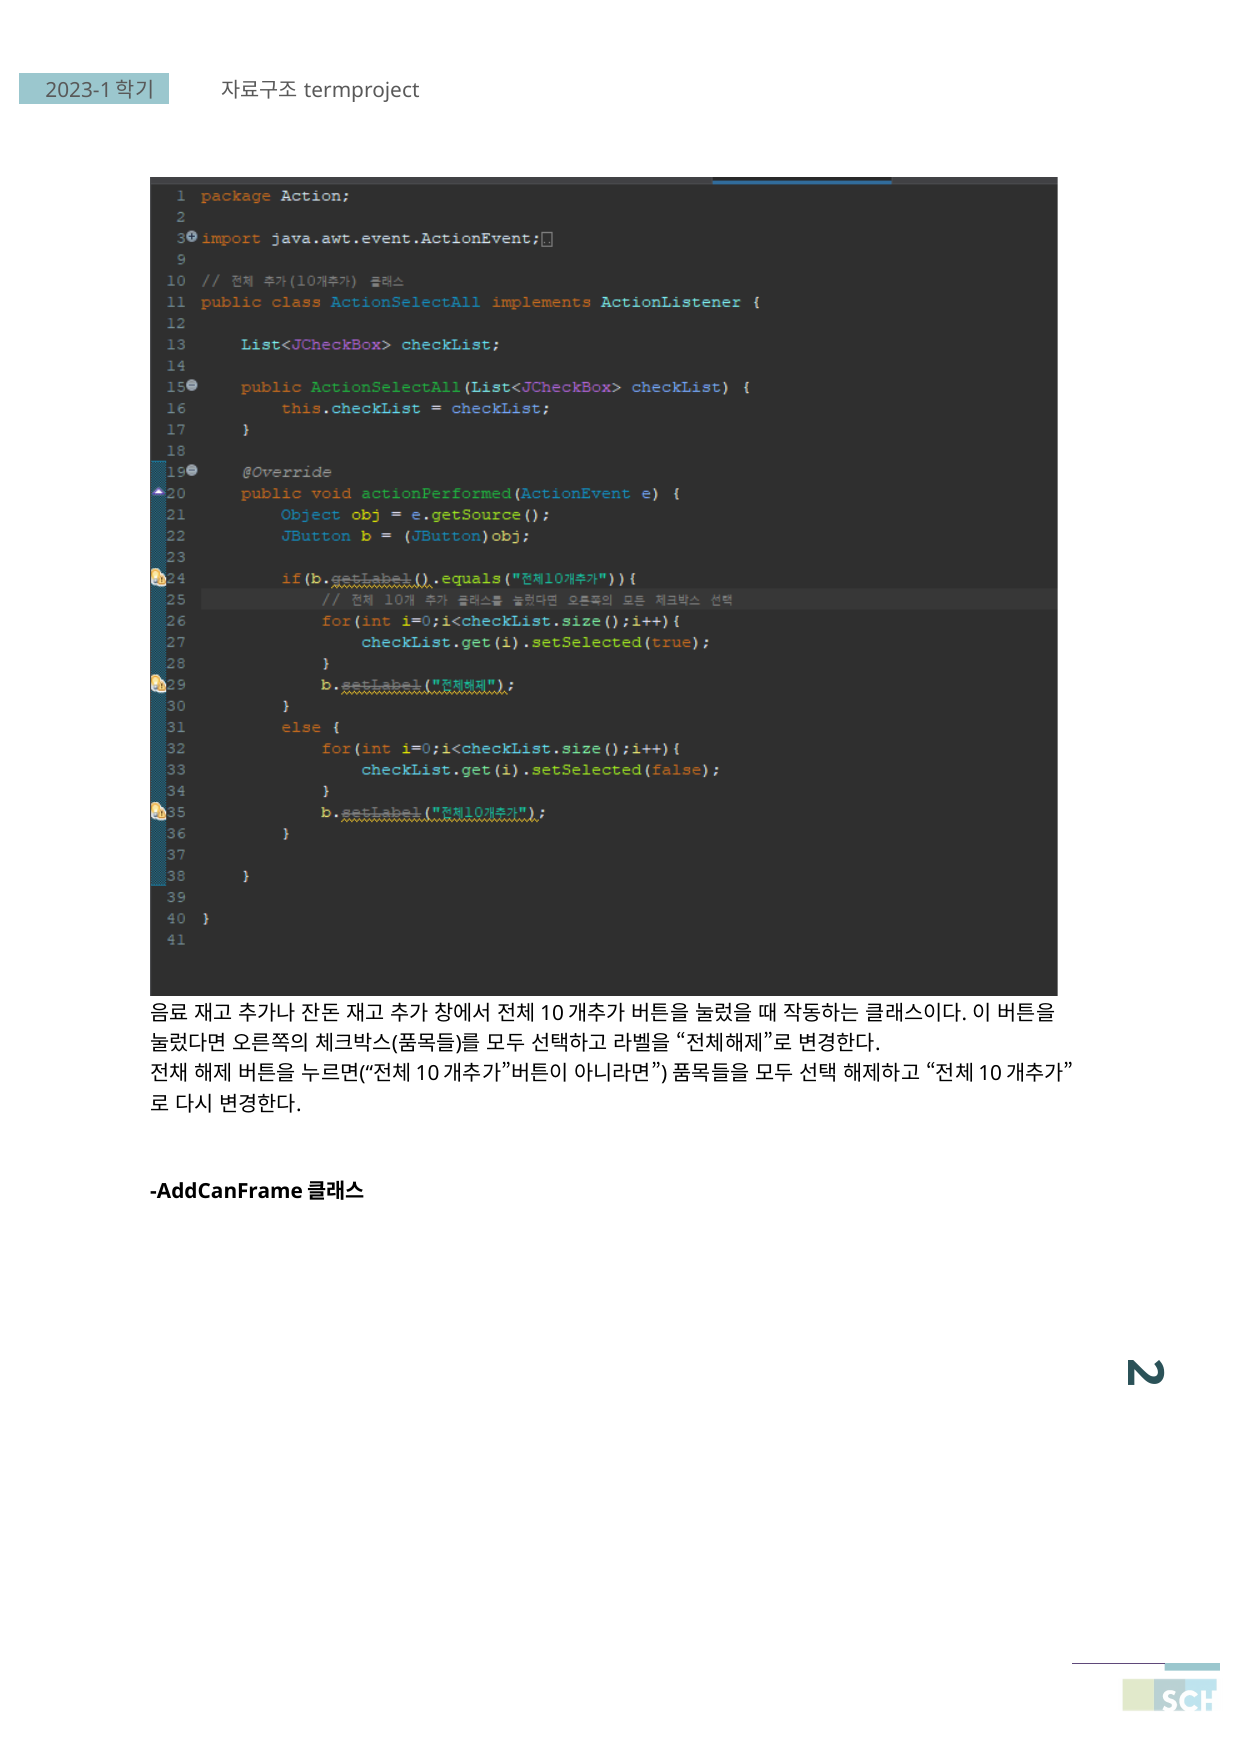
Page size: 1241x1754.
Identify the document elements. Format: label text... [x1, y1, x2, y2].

text -AddCanFrame클래스 [150, 1174, 1090, 1204]
picture [150, 177, 1058, 996]
text 전채 해제 버튼을 누르면(“전체10개추가”버튼이 아니라면”) 품목들을 모두 선택 해제하고 “전체10개추가”로 다시 변경한다. [150, 1057, 1090, 1117]
text 음료 재고 추가나 잔돈 재고 추가 창에서 전체10개추가 버튼을 눌렀을 때 작동하는 클래스이다. 이 버튼을 눌렀다면 오른쪽의 체크박스(품목들)를 모두 선택하고 라벨을 “전체해제”로 변경한다. [150, 996, 1090, 1057]
